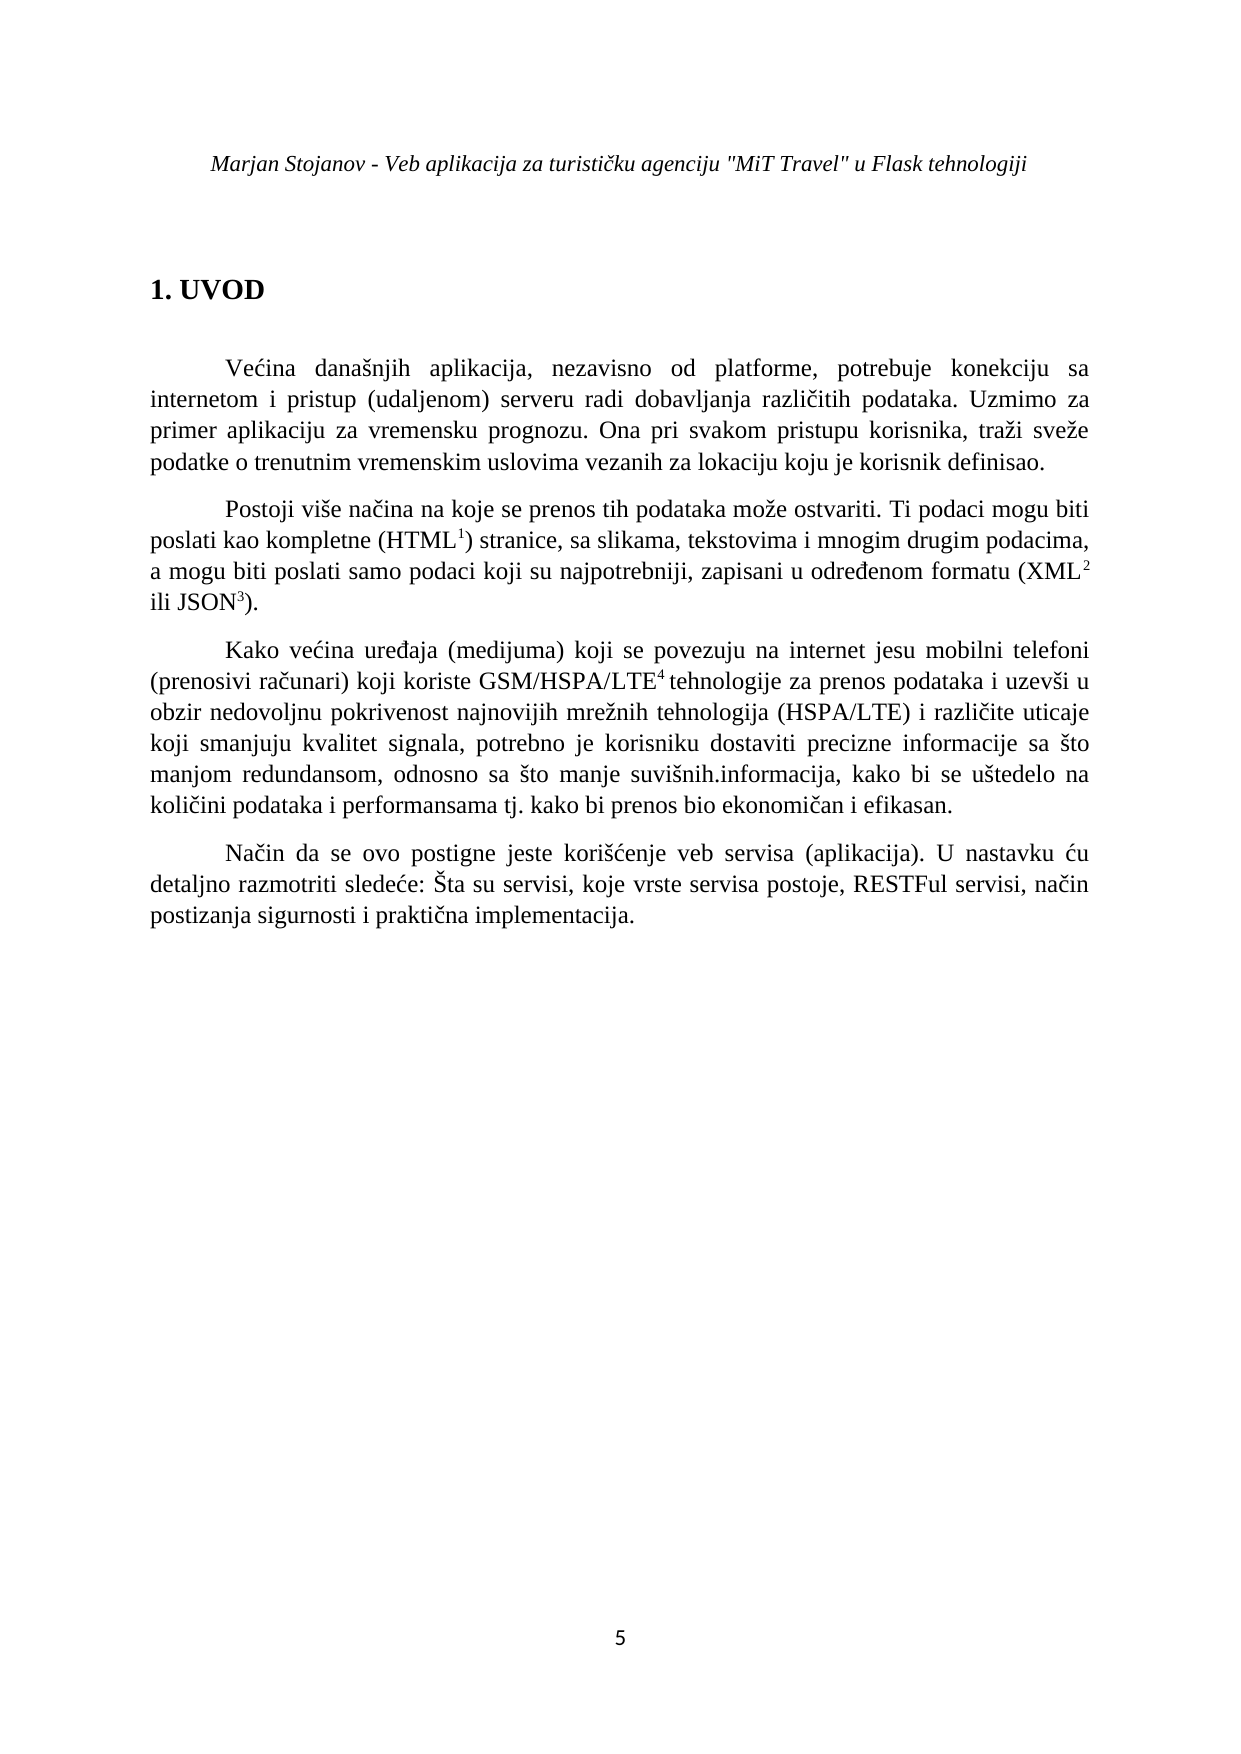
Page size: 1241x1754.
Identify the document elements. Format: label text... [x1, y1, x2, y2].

subtitle 1. UVOD [150, 272, 1090, 306]
text Način da se ovo postigne jeste korišćenje veb servisa (aplikacija). U nastavku ću detaljno razmotriti sledeće: Šta su servisi, koje vrste servisa postoje, RESTFul servisi, način postizanja sigurnosti i praktična implementacija. [150, 838, 1090, 929]
text Većina današnjih aplikacija, nezavisno od platforme, potrebuje konekciju sa internetom i pristup (udaljenom) serveru radi dobavljanja različitih podataka. Uzmimo za primer aplikaciju za vremensku prognozu. Ona pri svakom pristupu korisnika, traži sveže podatke o trenutnim vremenskim uslovima vezanih za lokaciju koju je korisnik definisao. [150, 353, 1090, 475]
text Postoji više načina na koje se prenos tih podataka može ostvariti. Ti podaci mogu biti poslati kao kompletne (HTML1) stranice, sa slikama, tekstovima i mnogim drugim podacima, a mogu biti poslati samo podaci koji su najpotrebniji, zapisani u određenom formatu (XML2 ili JSON3). [150, 494, 1090, 616]
text Kako većina uređaja (medijuma) koji se povezuju na internet jesu mobilni telefoni (prenosivi računari) koji koriste GSM/HSPA/LTE4 tehnologije za prenos podataka i uzevši u obzir nedovoljnu pokrivenost najnovijih mrežnih tehnologija (HSPA/LTE) i različite uticaje koji smanjuju kvalitet signala, potrebno je korisniku dostaviti precizne informacije sa što manjom redundansom, odnosno sa što manje suvišnih.informacija, kako bi se uštedelo na količini podataka i performansama tj. kako bi prenos bio ekonomičan i efikasan. [150, 635, 1090, 819]
